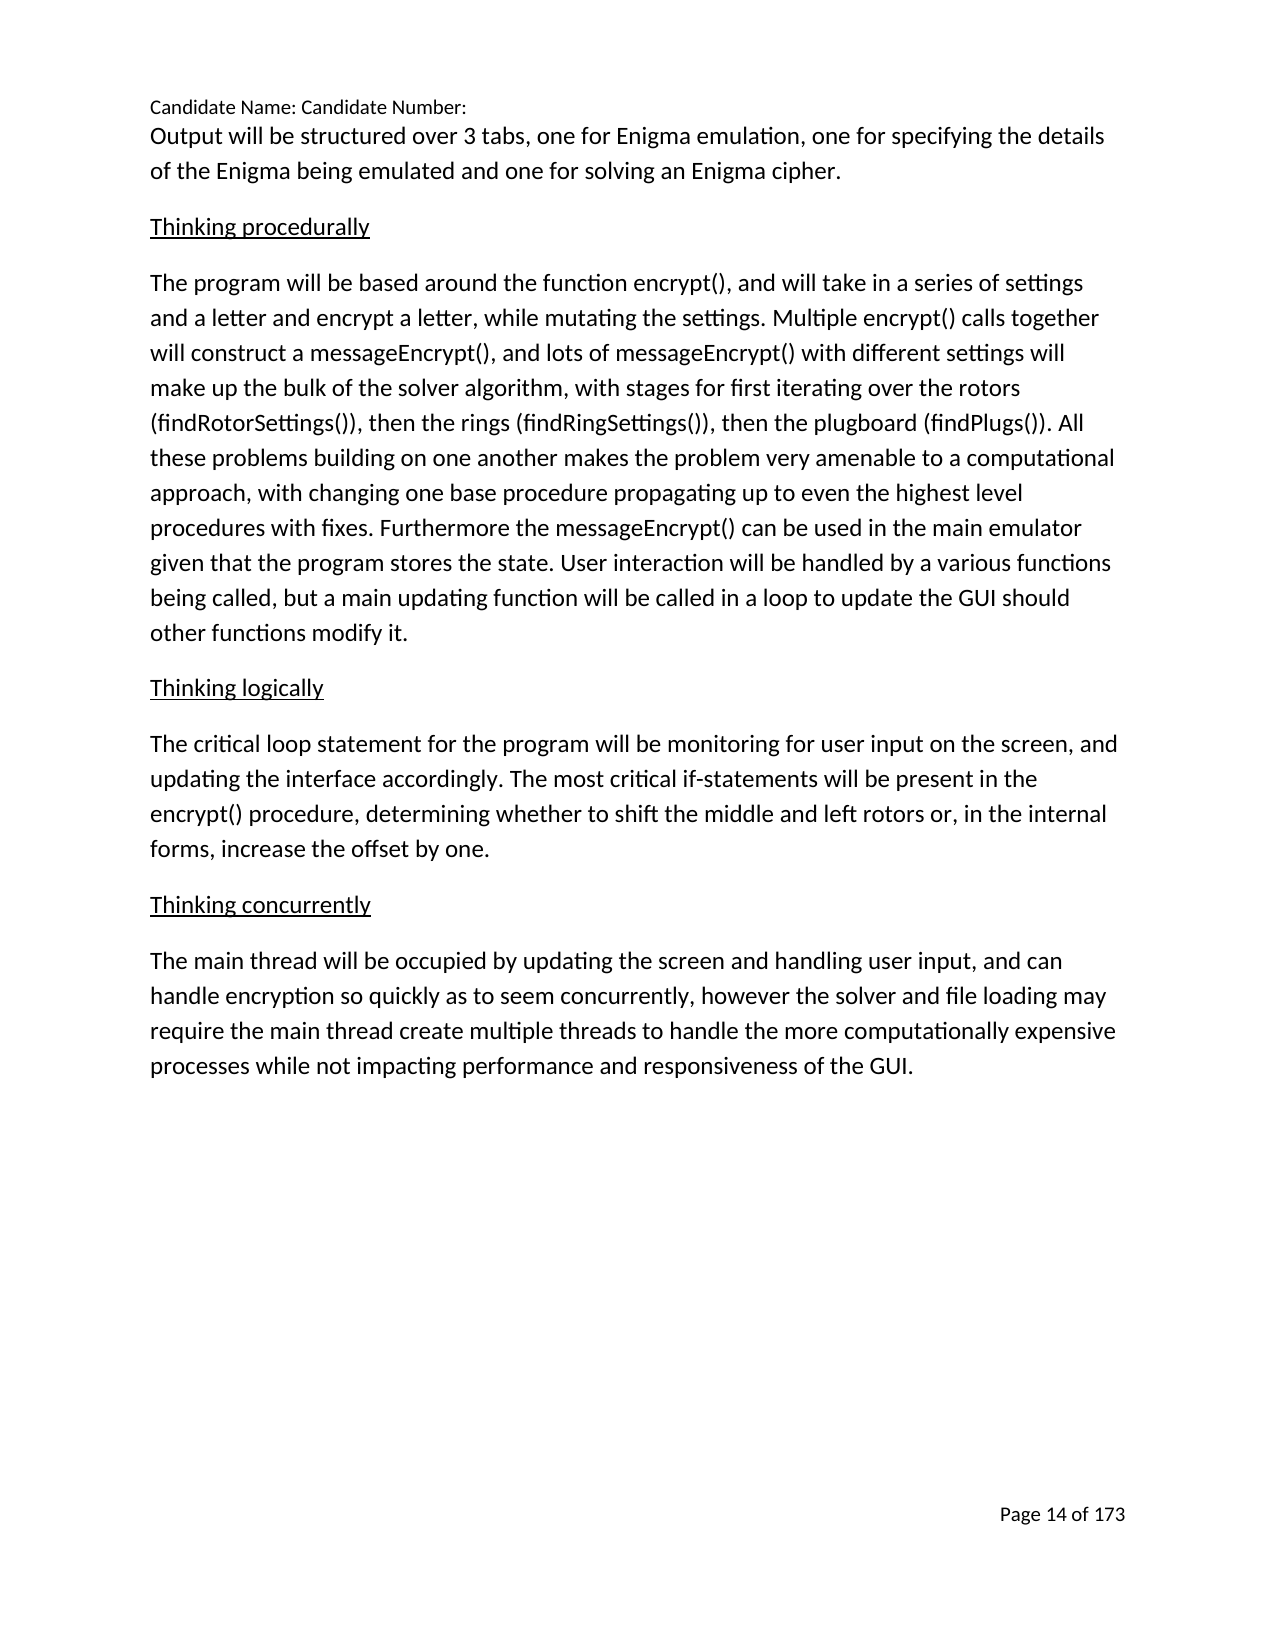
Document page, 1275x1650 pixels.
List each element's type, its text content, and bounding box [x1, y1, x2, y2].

text The main thread will be occupied by updating the screen and handling user input, and can handle encryption so quickly as to seem concurrently, however the solver and file loading may require the main thread create multiple threads to handle the more computationally expensive processes while not impacting performance and responsiveness of the GUI. [150, 945, 1125, 1081]
text The critical loop statement for the program will be monitoring for user input on the screen, and updating the interface accordingly. The most critical if-statements will be present in the encrypt() procedure, determining whether to shift the middle and left rotors or, in the internal forms, increase the offset by one. [150, 728, 1125, 864]
text Thinking logically [150, 672, 1125, 703]
text Thinking concurrently [150, 889, 1125, 920]
text Output will be structured over 3 tabs, one for Enigma emulation, one for specifying the details of the Enigma being emulated and one for solving an Enigma cipher. [150, 120, 1125, 186]
text Thinking procedurally [150, 211, 1125, 241]
text The program will be based around the function encrypt(), and will take in a series of settings and a letter and encrypt a letter, while mutating the settings. Multiple encrypt() calls together will construct a messageEncrypt(), and lots of messageEncrypt() with different settings will make up the bulk of the solver algorithm, with stages for first iterating over the rotors (findRotorSettings()), then the rings (findRingSettings()), then the plugboard (findPlugs()). All these problems building on one another makes the problem very amenable to a computational approach, with changing one base procedure propagating up to even the highest level procedures with fixes. Furthermore the messageEncrypt() can be used in the main emulator given that the program stores the state. User interaction will be handled by a various functions being called, but a main updating function will be called in a loop to update the GUI should other functions modify it. [150, 267, 1125, 647]
